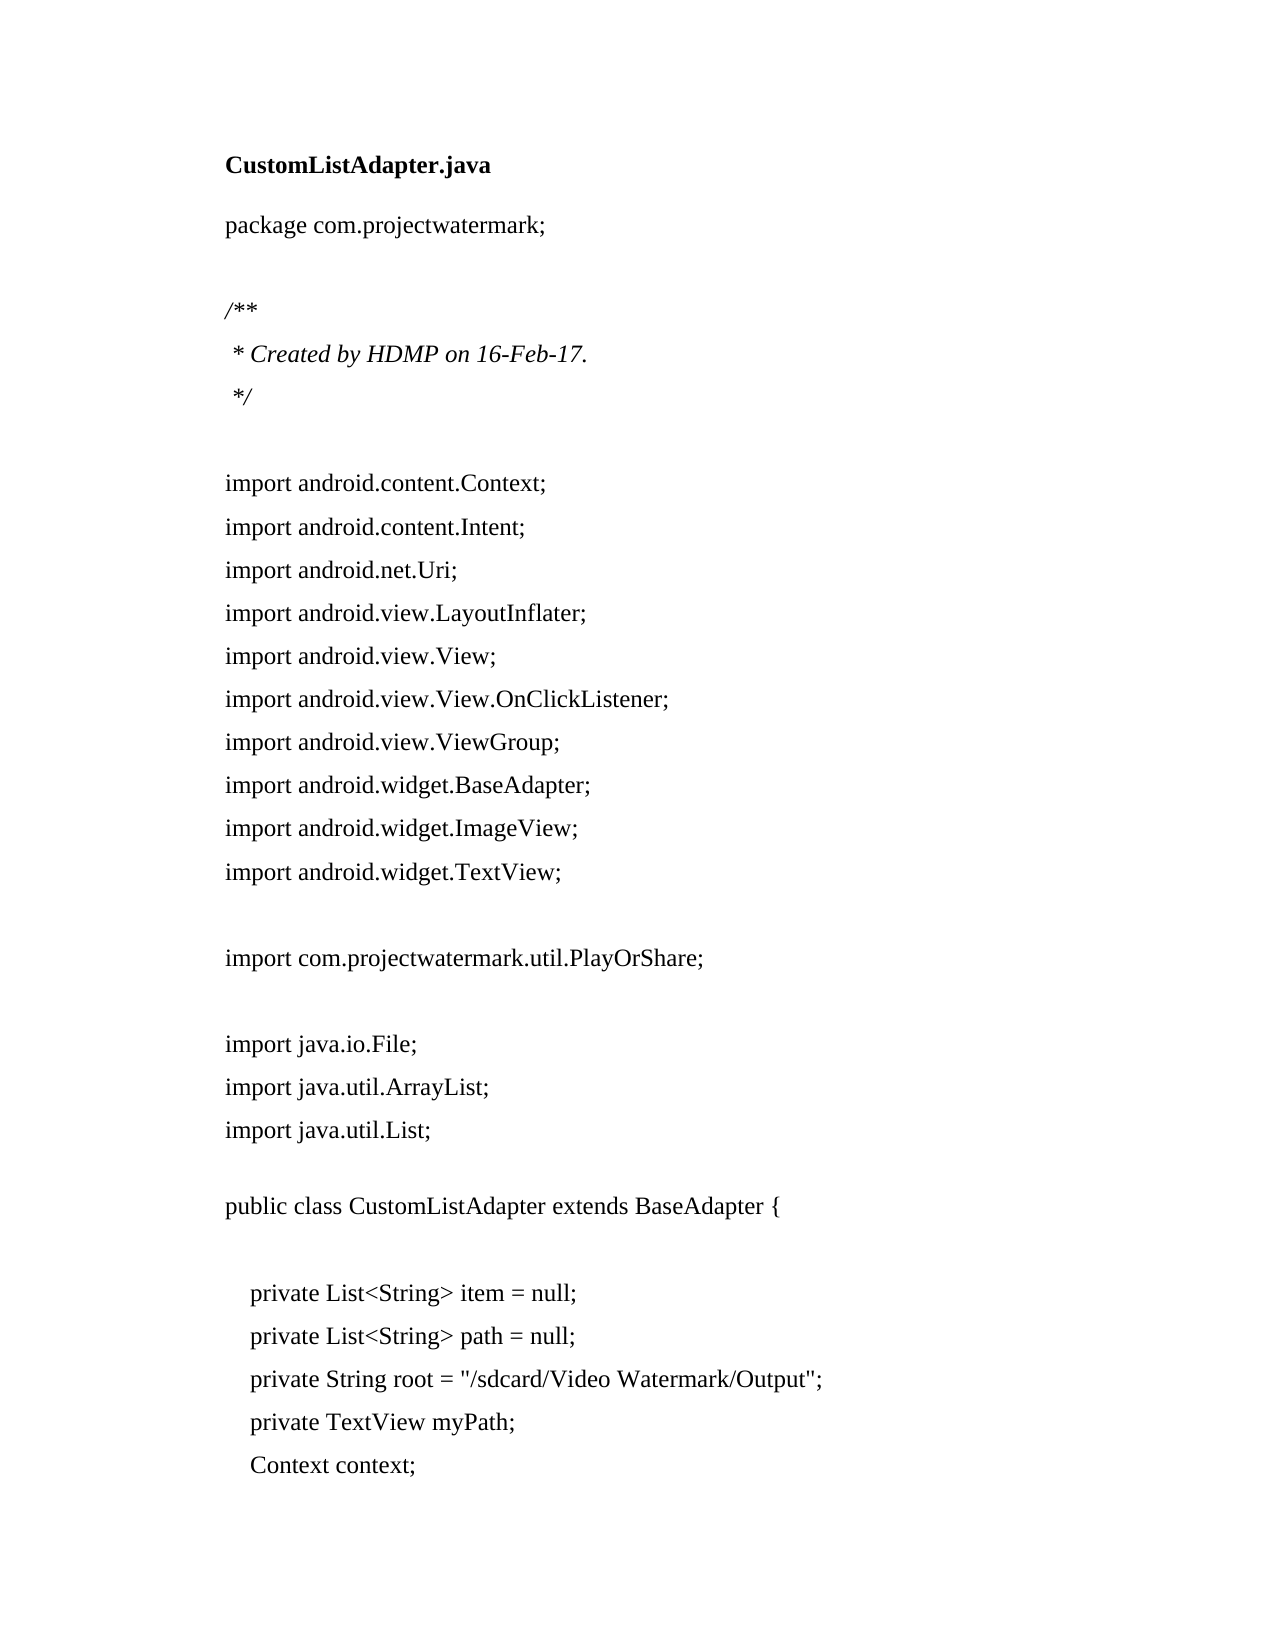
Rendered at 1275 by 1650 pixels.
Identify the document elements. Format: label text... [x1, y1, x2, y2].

text package com.projectwatermark; /** * Created by HDMP on 16-Feb-17. */ import android.content.Context; import android.content.Intent; import android.net.Uri; import android.view.LayoutInflater; import android.view.View; import android.view.View.OnClickListener; import android.view.ViewGroup; import android.widget.BaseAdapter; import android.widget.ImageView; import android.widget.TextView; import com.projectwatermark.util.PlayOrShare; import java.io.File; import java.util.ArrayList; import java.util.List; [225, 210, 1125, 1179]
text CustomListAdapter.java [225, 150, 1125, 179]
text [225, 1191, 1125, 1479]
